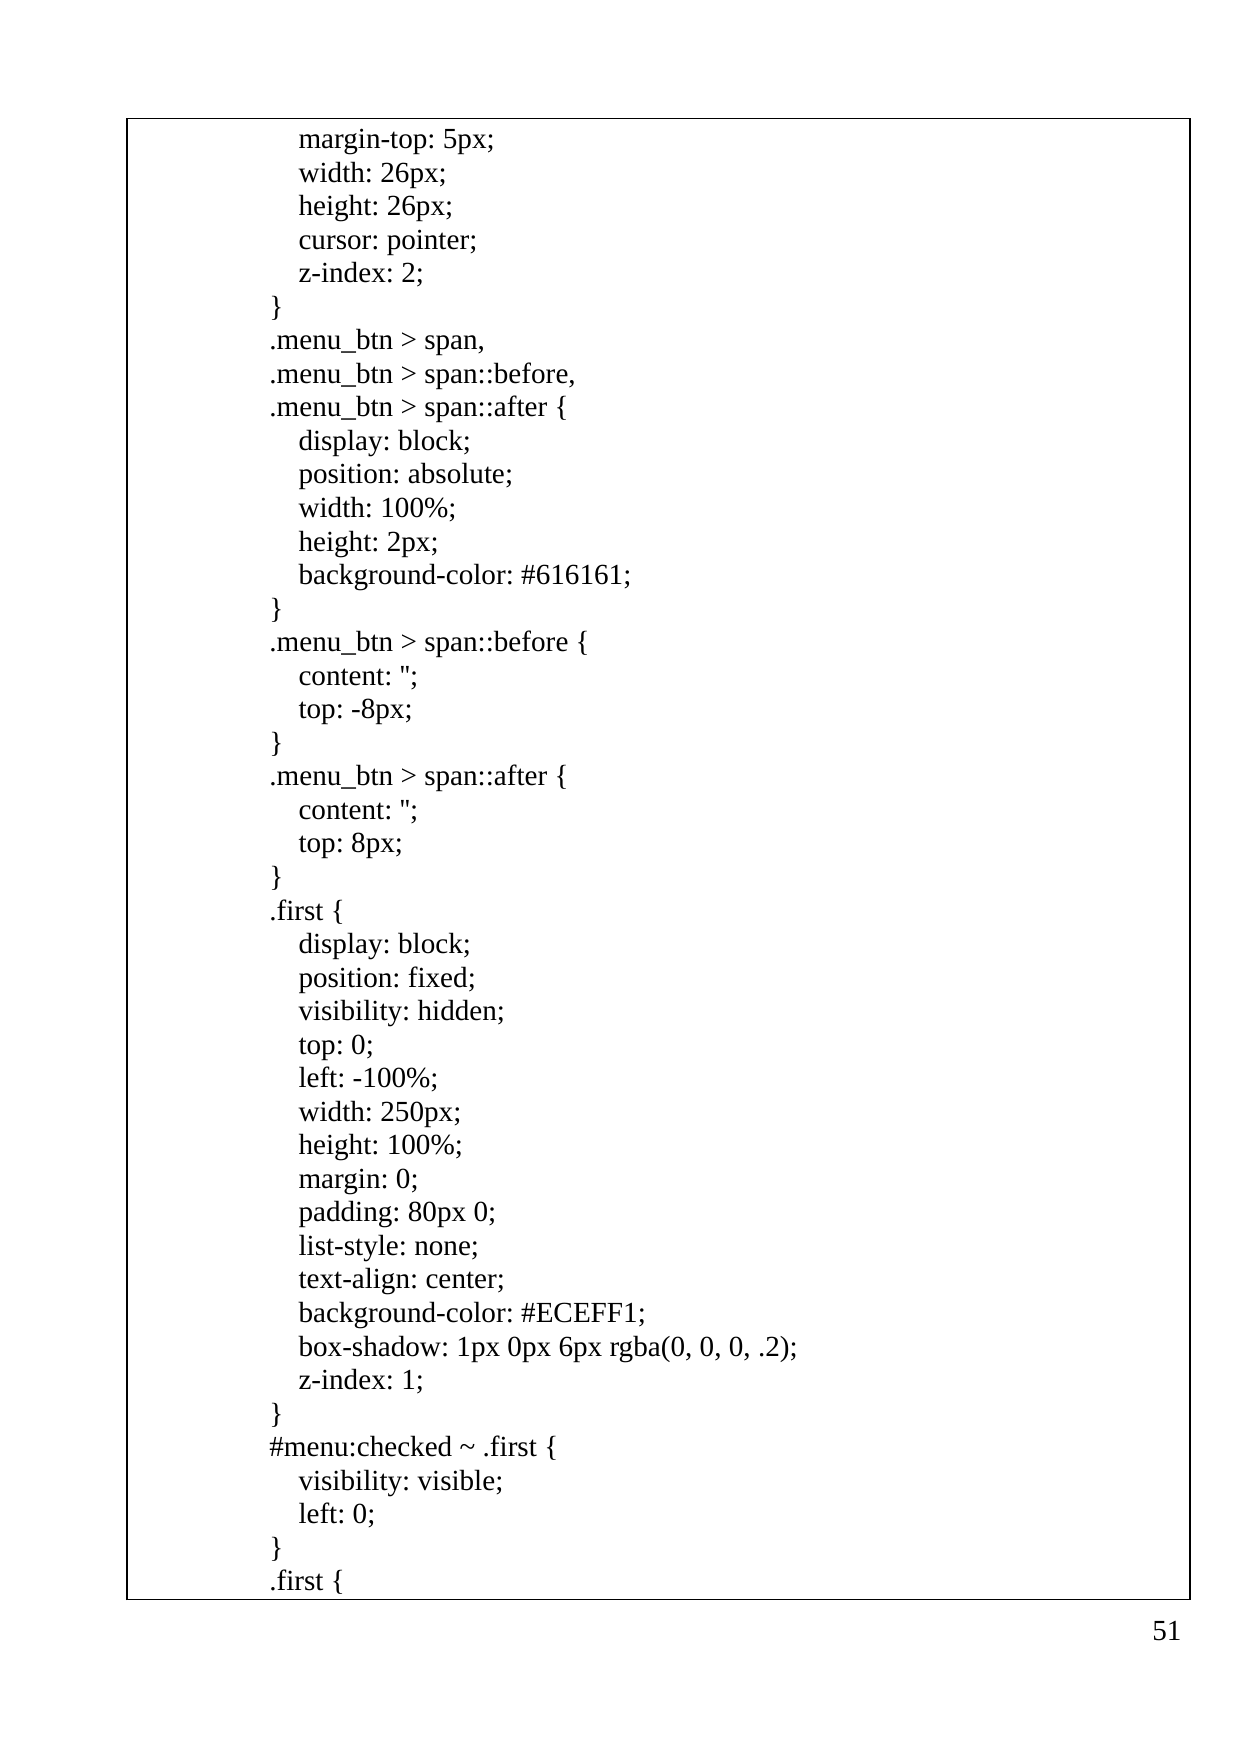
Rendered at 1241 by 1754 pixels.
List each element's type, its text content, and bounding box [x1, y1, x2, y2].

text box-shadow: 1px 0px 6px rgba(0, 0, 0, .2); [136, 1329, 1181, 1362]
text visibility: hidden; [136, 993, 1181, 1027]
text margin-top: 5px; [128, 119, 1189, 155]
text content: ''; [136, 658, 1181, 691]
text position: fixed; [136, 960, 1181, 993]
text background-color: #ECEFF1; [136, 1295, 1181, 1329]
text .menu_btn > span::after { [136, 758, 1181, 792]
text z-index: 1; [136, 1362, 1181, 1396]
text height: 2px; [136, 524, 1181, 557]
text height: 100%; [136, 1127, 1181, 1161]
text .first { [136, 893, 1181, 926]
text display: block; [136, 423, 1181, 457]
text } [136, 1396, 1181, 1429]
text height: 26px; [136, 188, 1181, 222]
text display: block; [136, 926, 1181, 960]
text } [136, 591, 1181, 624]
text z-index: 2; [136, 255, 1181, 289]
text .menu_btn > span::before, [136, 356, 1181, 389]
text width: 100%; [136, 490, 1181, 524]
text width: 250px; [136, 1094, 1181, 1127]
text content: ''; [136, 792, 1181, 826]
text top: 0; [136, 1027, 1181, 1060]
text } [136, 1530, 1181, 1560]
text } [136, 859, 1181, 893]
text visibility: visible; [136, 1463, 1181, 1496]
text .first { [128, 1560, 1189, 1599]
text #menu:checked ~ .first { [136, 1429, 1181, 1463]
text margin: 0; [136, 1161, 1181, 1194]
text } [136, 725, 1181, 758]
text .menu_btn > span::after { [136, 389, 1181, 423]
text .menu_btn > span::before { [136, 624, 1181, 658]
text top: -8px; [136, 691, 1181, 725]
text text-align: center; [136, 1262, 1181, 1295]
text cursor: pointer; [136, 222, 1181, 255]
text width: 26px; [136, 155, 1181, 188]
text .menu_btn > span, [136, 322, 1181, 356]
text } [136, 289, 1181, 322]
text left: 0; [136, 1496, 1181, 1530]
text left: -100%; [136, 1060, 1181, 1094]
text position: absolute; [136, 457, 1181, 490]
text list-style: none; [136, 1228, 1181, 1262]
text background-color: #616161; [136, 557, 1181, 591]
text top: 8px; [136, 826, 1181, 859]
text padding: 80px 0; [136, 1194, 1181, 1228]
